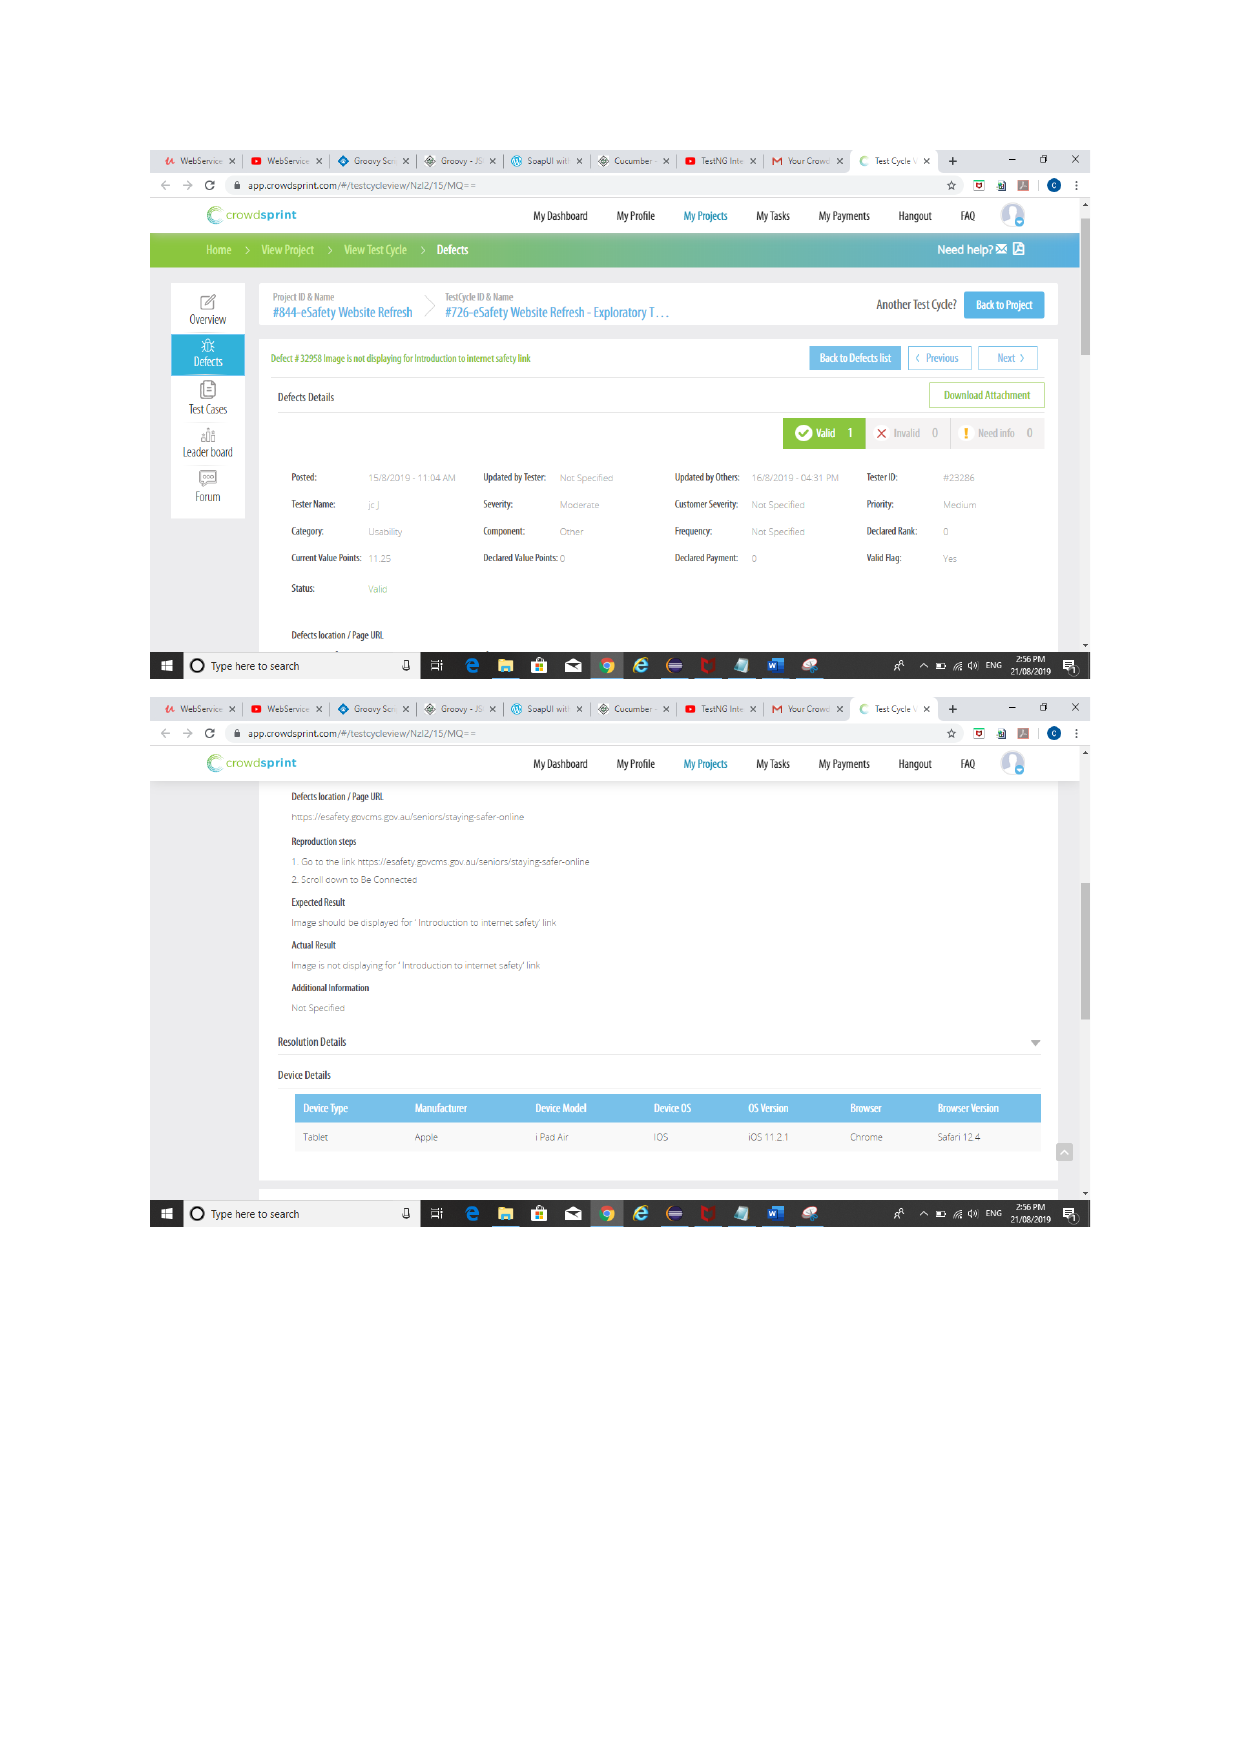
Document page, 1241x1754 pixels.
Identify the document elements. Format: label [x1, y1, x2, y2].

picture [150, 697, 1091, 1227]
picture [150, 150, 1091, 679]
